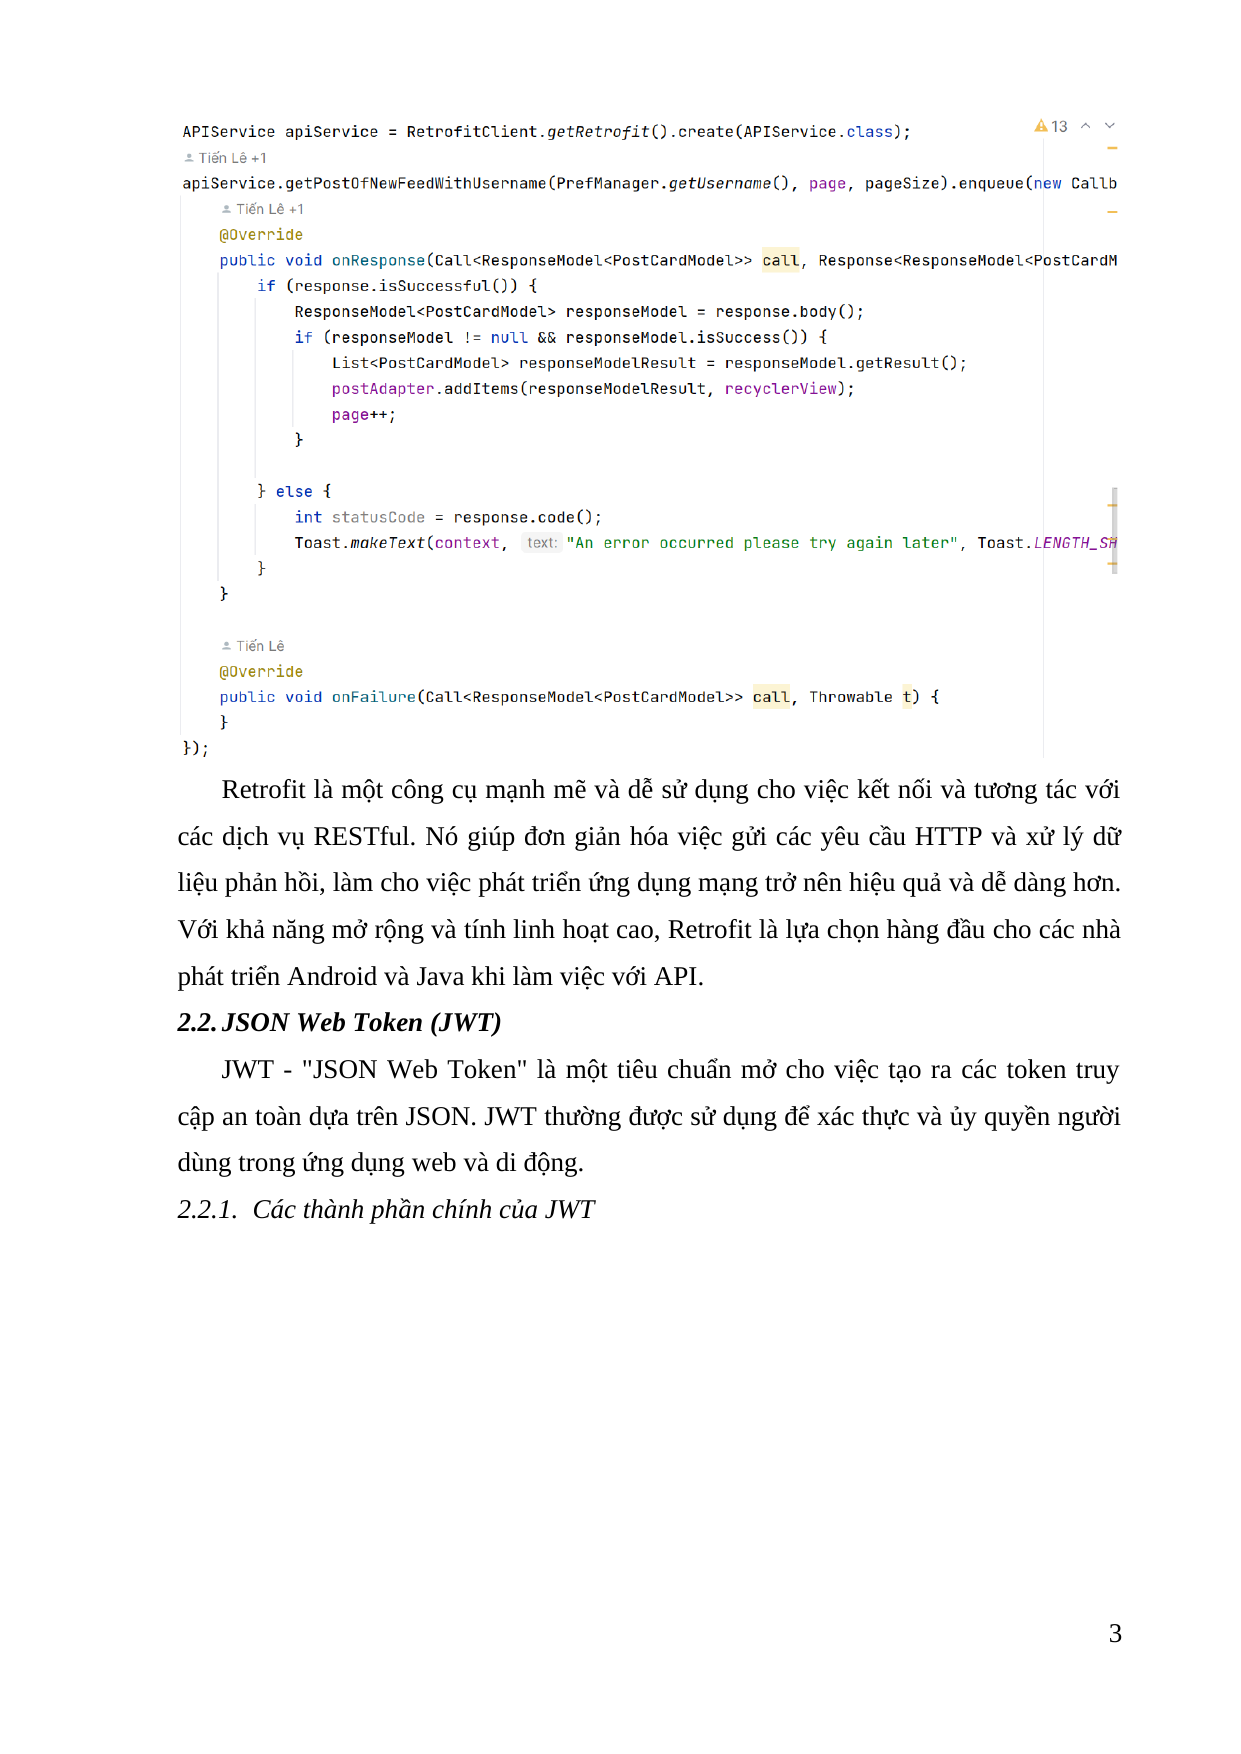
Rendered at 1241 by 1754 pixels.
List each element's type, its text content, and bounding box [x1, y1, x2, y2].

subtitle JSON Web Token (JWT) [177, 1007, 1122, 1038]
text Retrofit là một công cụ mạnh mẽ và dễ sử dụng cho việc kết nối và tương tác với các dịch vụ RESTful. Nó giúp đơn giản hóa việc gửi các yêu cầu HTTP và xử lý dữ liệu phản hồi, làm cho việc phát triển ứng dụng mạng trở nên hiệu quả và dễ dàng hơn. Với khả năng mở rộng và tính linh hoạt cao, Retrofit là lựa chọn hàng đầu cho các nhà phát triển Android và Java khi làm việc với API. [177, 773, 1122, 991]
subtitle Các thành phần chính của JWT [177, 1193, 1122, 1224]
text JWT - "JSON Web Token" là một tiêu chuẩn mở cho việc tạo ra các token truy cập an toàn dựa trên JSON. JWT thường được sử dụng để xác thực và ủy quyền người dùng trong ứng dụng web và di động. [177, 1053, 1122, 1178]
picture [177, 118, 1118, 758]
